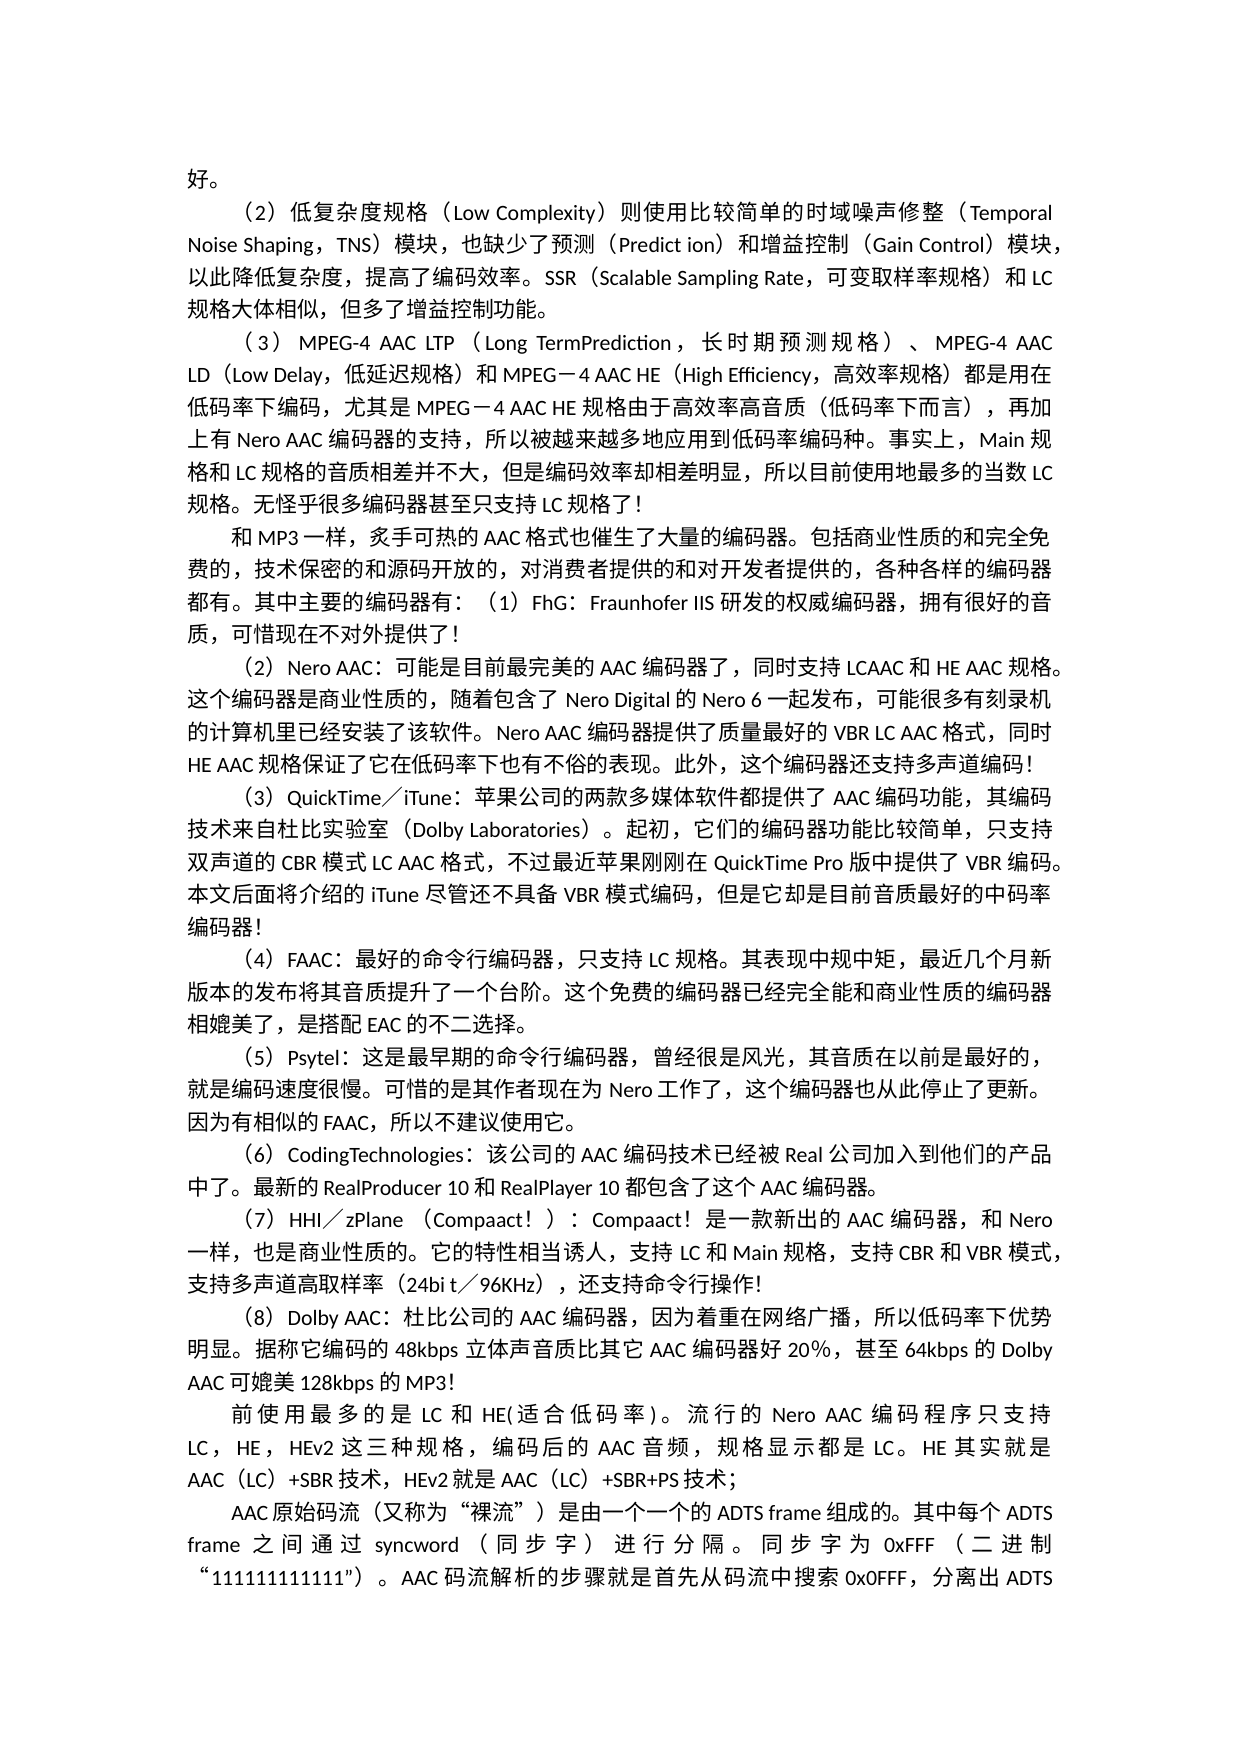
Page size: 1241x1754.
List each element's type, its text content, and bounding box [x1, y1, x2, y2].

text （3）QuickTime／iTune：苹果公司的两款多媒体软件都提供了AAC 编码功能，其编码技术来自杜比实验室（Dolby Laboratories）。起初，它们的编码器功能比较简单，只支持双声道的CBR 模式LC AAC 格式，不过最近苹果刚刚在QuickTime Pro 版中提供了VBR 编码。本文后面将介绍的iTune 尽管还不具备VBR 模式编码，但是它却是目前音质最好的中码率编码器！ [187, 779, 1053, 942]
text （6）CodingTechnologies：该公司的AAC 编码技术已经被Real 公司加入到他们的产品中了。最新的RealProducer 10 和RealPlayer 10 都包含了这个AAC 编码器。 [187, 1137, 1053, 1202]
text （2）低复杂度规格（Low Complexity）则使用比较简单的时域噪声修整（Temporal Noise Shaping，TNS）模块，也缺少了预测（Predict ion）和增益控制（Gain Control）模块，以此降低复杂度，提高了编码效率。SSR（Scalable Sampling Rate，可变取样率规格）和LC 规格大体相似，但多了增益控制功能。 [187, 194, 1053, 324]
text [187, 1494, 1053, 1592]
text （2）Nero AAC：可能是目前最完美的AAC 编码器了，同时支持LCAAC 和HE AAC 规格。这个编码器是商业性质的，随着包含了Nero Digital 的Nero 6 一起发布，可能很多有刻录机的计算机里已经安装了该软件。Nero AAC 编码器提供了质量最好的VBR LC AAC 格式，同时HE AAC 规格保证了它在低码率下也有不俗的表现。此外，这个编码器还支持多声道编码！ [187, 649, 1053, 779]
text （7）HHI／zPlane （Compaact！）：Compaact！是一款新出的AAC 编码器，和Nero 一样，也是商业性质的。它的特性相当诱人，支持LC 和Main 规格，支持CBR 和VBR 模式，支持多声道高取样率（24bi t／96KHz），还支持命令行操作！ [187, 1202, 1053, 1299]
text （5）Psytel：这是最早期的命令行编码器，曾经很是风光，其音质在以前是最好的，就是编码速度很慢。可惜的是其作者现在为Nero 工作了，这个编码器也从此停止了更新。因为有相似的FAAC，所以不建议使用它。 [187, 1039, 1053, 1137]
text （3）MPEG-4 AAC LTP（Long TermPrediction，长时期预测规格）、MPEG-4 AAC LD（Low Delay，低延迟规格）和MPEG－4 AAC HE（High Efficiency，高效率规格）都是用在低码率下编码，尤其是MPEG－4 AAC HE 规格由于高效率高音质（低码率下而言），再加上有Nero AAC 编码器的支持，所以被越来越多地应用到低码率编码种。事实上，Main 规格和LC 规格的音质相差并不大，但是编码效率却相差明显，所以目前使用地最多的当数LC 规格。无怪乎很多编码器甚至只支持LC 规格了！ [187, 324, 1053, 519]
text （8）Dolby AAC：杜比公司的AAC 编码器，因为着重在网络广播，所以低码率下优势明显。据称它编码的48kbps 立体声音质比其它AAC 编码器好20％，甚至64kbps 的Dolby AAC 可媲美128kbps 的MP3！ [187, 1299, 1053, 1397]
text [187, 162, 1053, 194]
text （4）FAAC：最好的命令行编码器，只支持LC 规格。其表现中规中矩，最近几个月新版本的发布将其音质提升了一个台阶。这个免费的编码器已经完全能和商业性质的编码器相媲美了，是搭配EAC 的不二选择。 [187, 942, 1053, 1039]
text 和MP3 一样，炙手可热的AAC 格式也催生了大量的编码器。包括商业性质的和完全免费的，技术保密的和源码开放的，对消费者提供的和对开发者提供的，各种各样的编码器都有。其中主要的编码器有：（1）FhG：Fraunhofer IIS 研发的权威编码器，拥有很好的音质，可惜现在不对外提供了！ [187, 519, 1053, 649]
text 前使用最多的是LC和HE(适合低码率)。流行的Nero AAC编码程序只支持LC，HE，HEv2这三种规格，编码后的AAC音频，规格显示都是LC。HE其实就是AAC（LC）+SBR技术，HEv2就是AAC（LC）+SBR+PS技术； [187, 1397, 1053, 1494]
